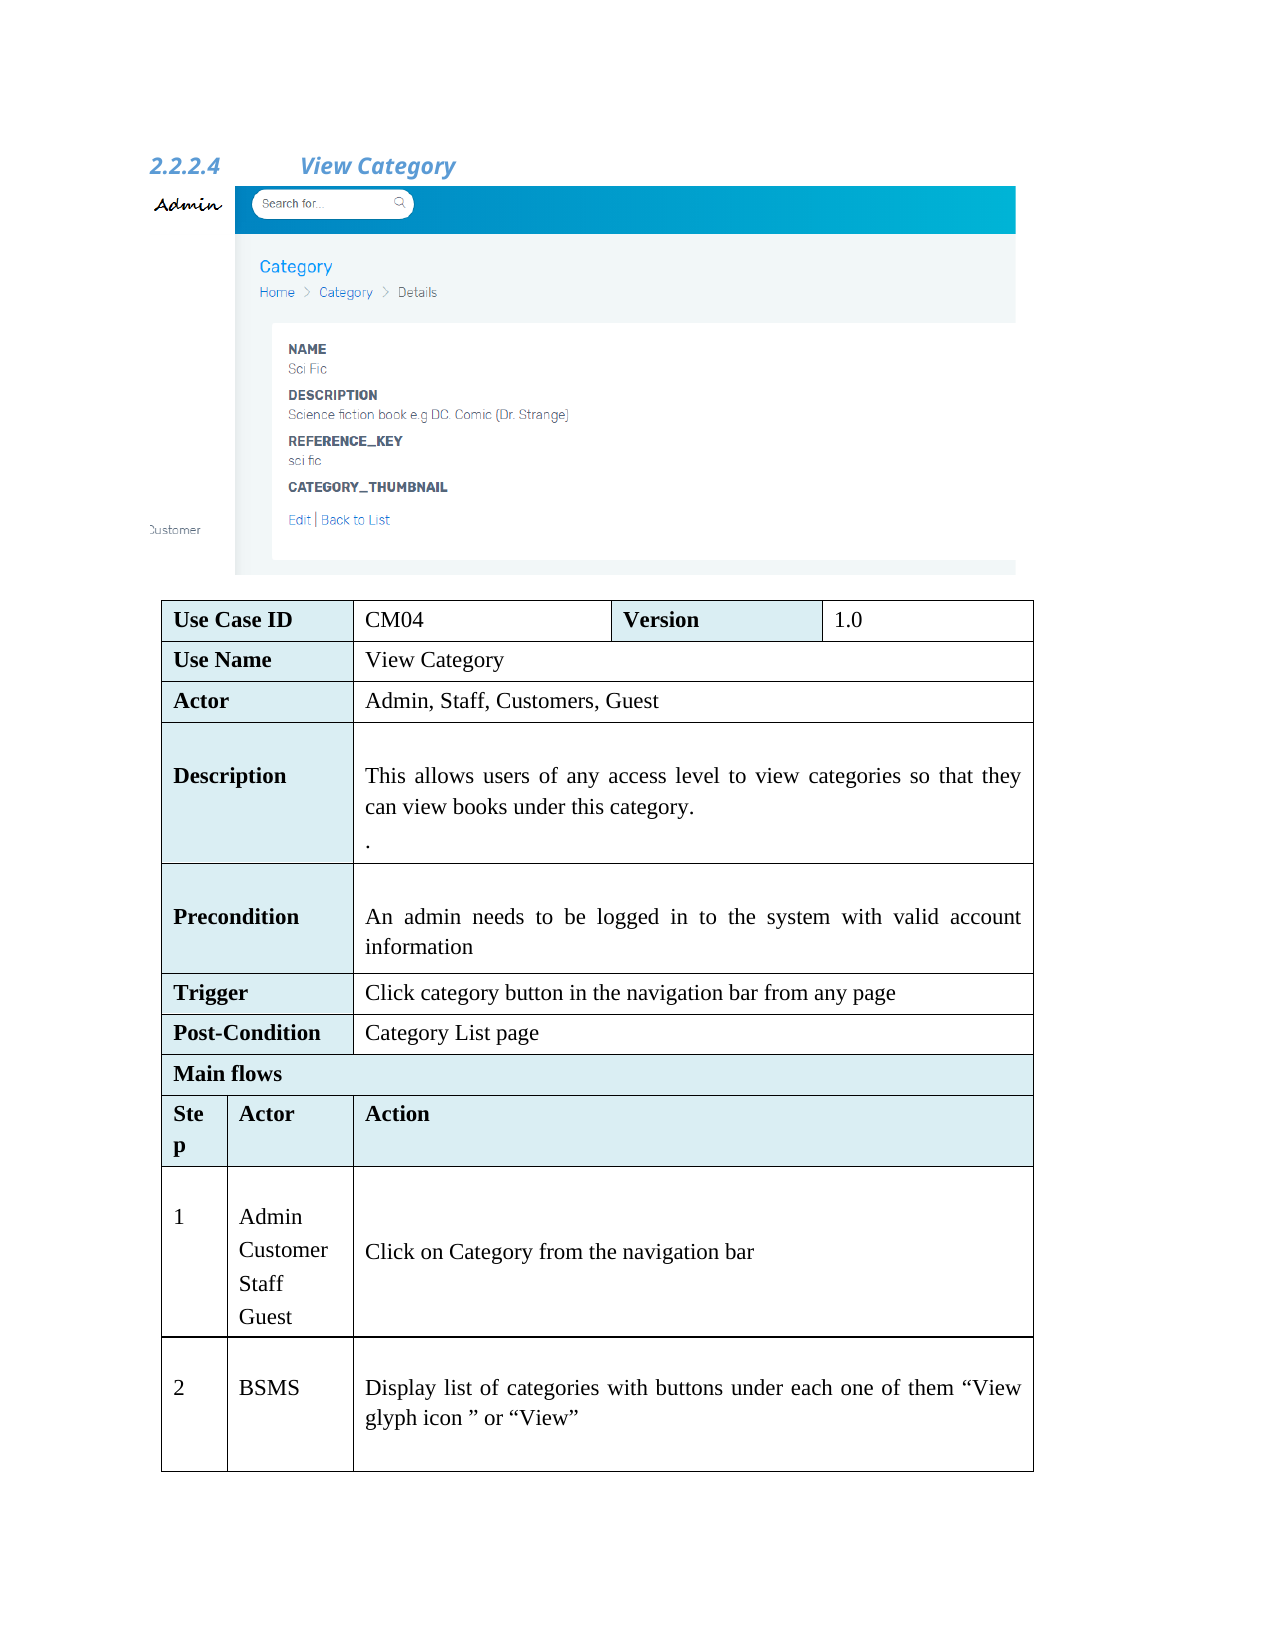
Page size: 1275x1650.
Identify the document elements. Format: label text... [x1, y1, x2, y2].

table_cell Click category button in the navigation bar from any page [354, 974, 1033, 1013]
table_cell Display list of categories with buttons under each one of them “View glyph icon ” or “View” [354, 1338, 1033, 1471]
table_cell Post-Condition [162, 1015, 353, 1054]
table_cell Admin Customer Staff Guest [228, 1167, 353, 1336]
table_cell View Category [354, 642, 1033, 681]
table_cell An admin needs to be logged in to the system with valid account information [354, 864, 1033, 973]
picture [150, 186, 1016, 575]
table_cell Step [162, 1096, 227, 1166]
table_cell 2 [162, 1338, 227, 1471]
table_cell BSMS [228, 1338, 353, 1471]
table_cell This allows users of any access level to view categories so that they can view books under this category. . [354, 723, 1033, 862]
table_cell Trigger [162, 974, 353, 1013]
table_header Use Case ID [162, 601, 353, 641]
table_header CM04 [354, 601, 611, 641]
table_cell 1 [162, 1167, 227, 1336]
table_cell Precondition [162, 864, 353, 973]
table_cell Description [162, 723, 353, 862]
table_cell Category List page [354, 1015, 1033, 1054]
table_header Version [612, 601, 822, 641]
table_cell Admin, Staff, Customers, Guest [354, 682, 1033, 722]
table_header 1.0 [823, 601, 1033, 641]
table_cell Main flows [162, 1055, 1033, 1095]
table_cell Action [354, 1096, 1033, 1166]
table_cell Actor [162, 682, 353, 722]
table_cell Actor [228, 1096, 353, 1166]
subtitle View Category [150, 150, 1125, 181]
picture [253, 190, 413, 218]
table_cell Use Name [162, 642, 353, 681]
table_cell Click on Category from the navigation bar [354, 1167, 1033, 1336]
